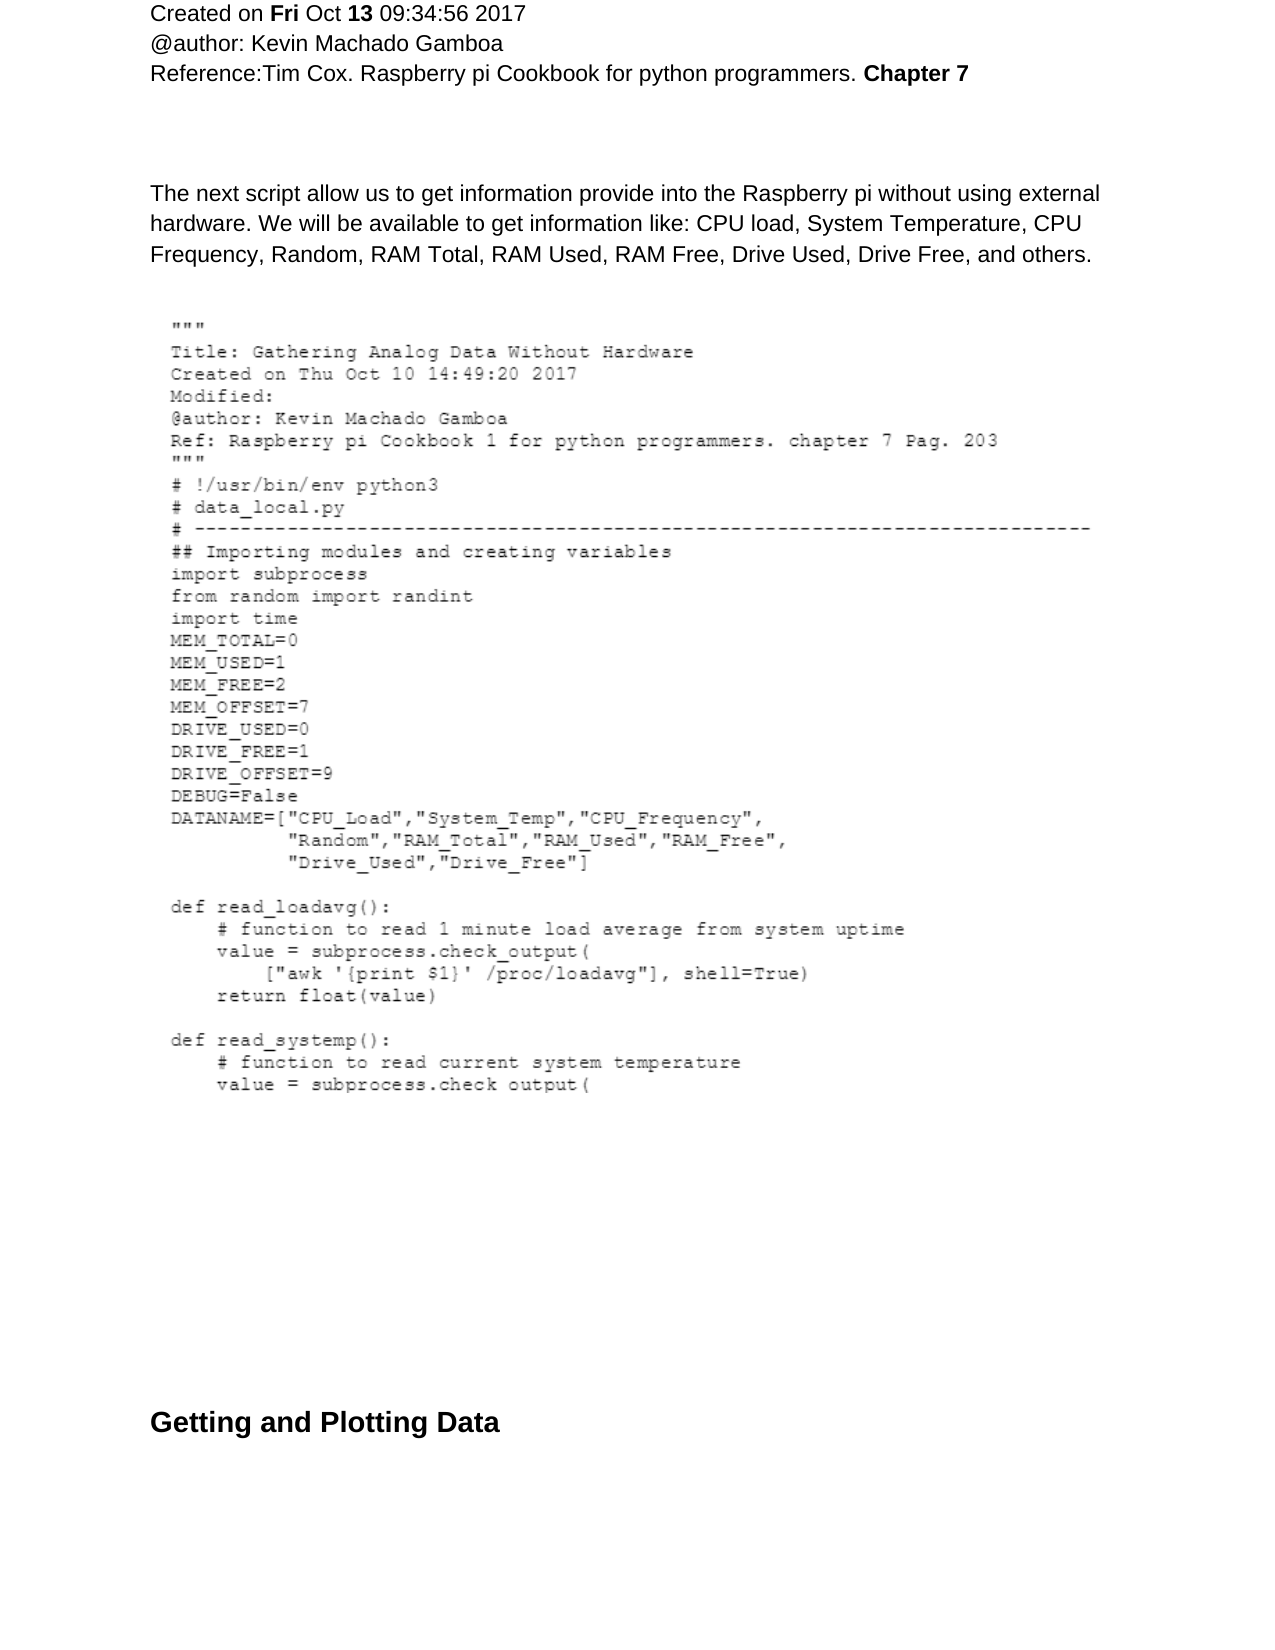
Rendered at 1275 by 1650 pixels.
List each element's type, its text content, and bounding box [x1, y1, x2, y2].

text Getting and Plotting Data [150, 1405, 1125, 1438]
picture [150, 309, 1125, 1093]
text The next script allow us to get information provide into the Raspberry pi without using external hardware. We will be available to get information like: CPU load, System Temperature, CPU Frequency, Random, RAM Total, RAM Used, RAM Free, Drive Used, Drive Free, and others. [150, 180, 1125, 267]
